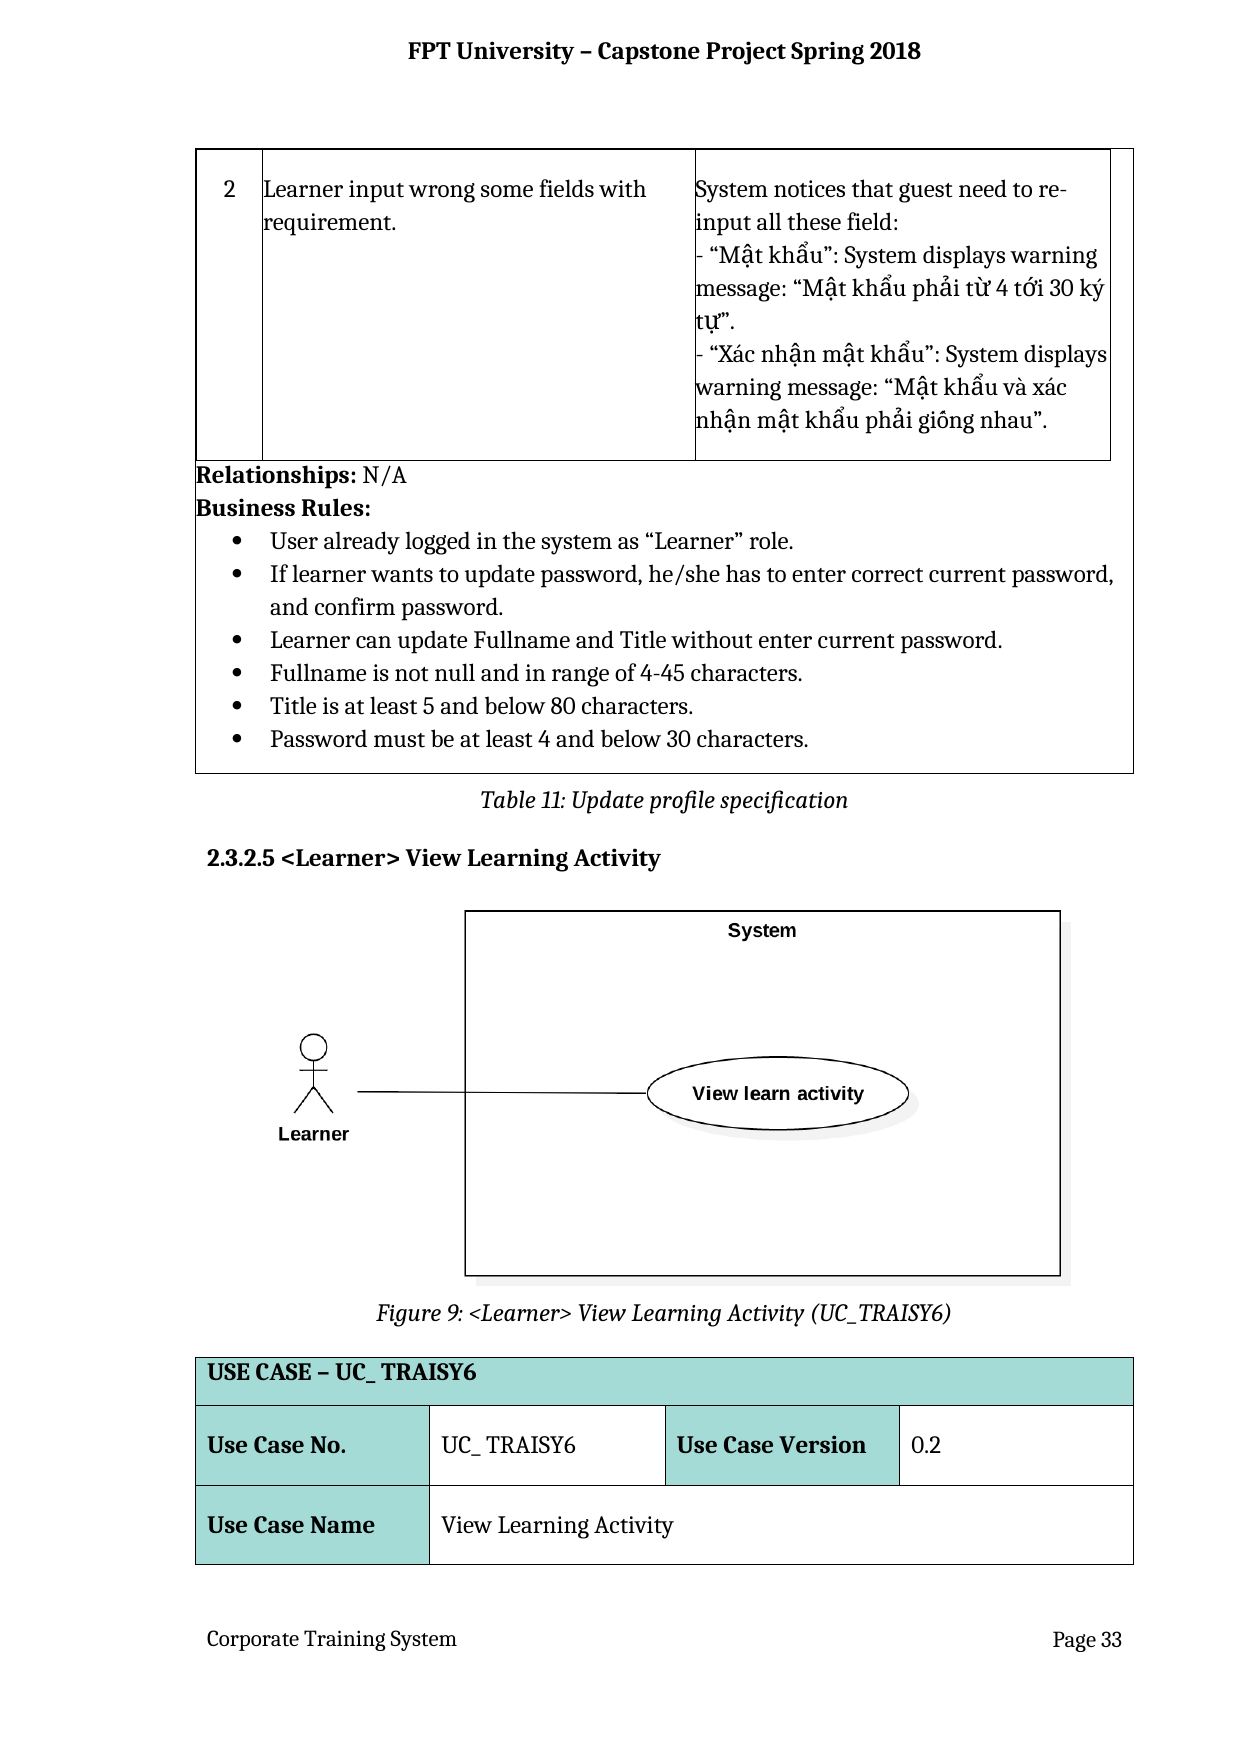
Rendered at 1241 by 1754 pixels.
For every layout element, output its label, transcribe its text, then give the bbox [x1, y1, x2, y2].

table_cell Use Case No. [196, 1406, 429, 1485]
text Figure 9: <Learner> View Learning Activity (UC_TRAISY6) [207, 1299, 1122, 1328]
text 2.3.2.5 <Learner> View Learning Activity [207, 844, 1122, 873]
table_cell 0.2 [900, 1406, 1133, 1485]
table_cell Use Case Name [196, 1486, 429, 1564]
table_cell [196, 149, 1133, 773]
table_cell UC_ TRAISY6 [430, 1406, 665, 1485]
picture [251, 892, 1078, 1295]
table_cell View Learning Activity [430, 1486, 1133, 1564]
table_cell Use Case Version [666, 1406, 899, 1485]
table_header USE CASE – UC_ TRAISY6 [196, 1358, 1133, 1405]
